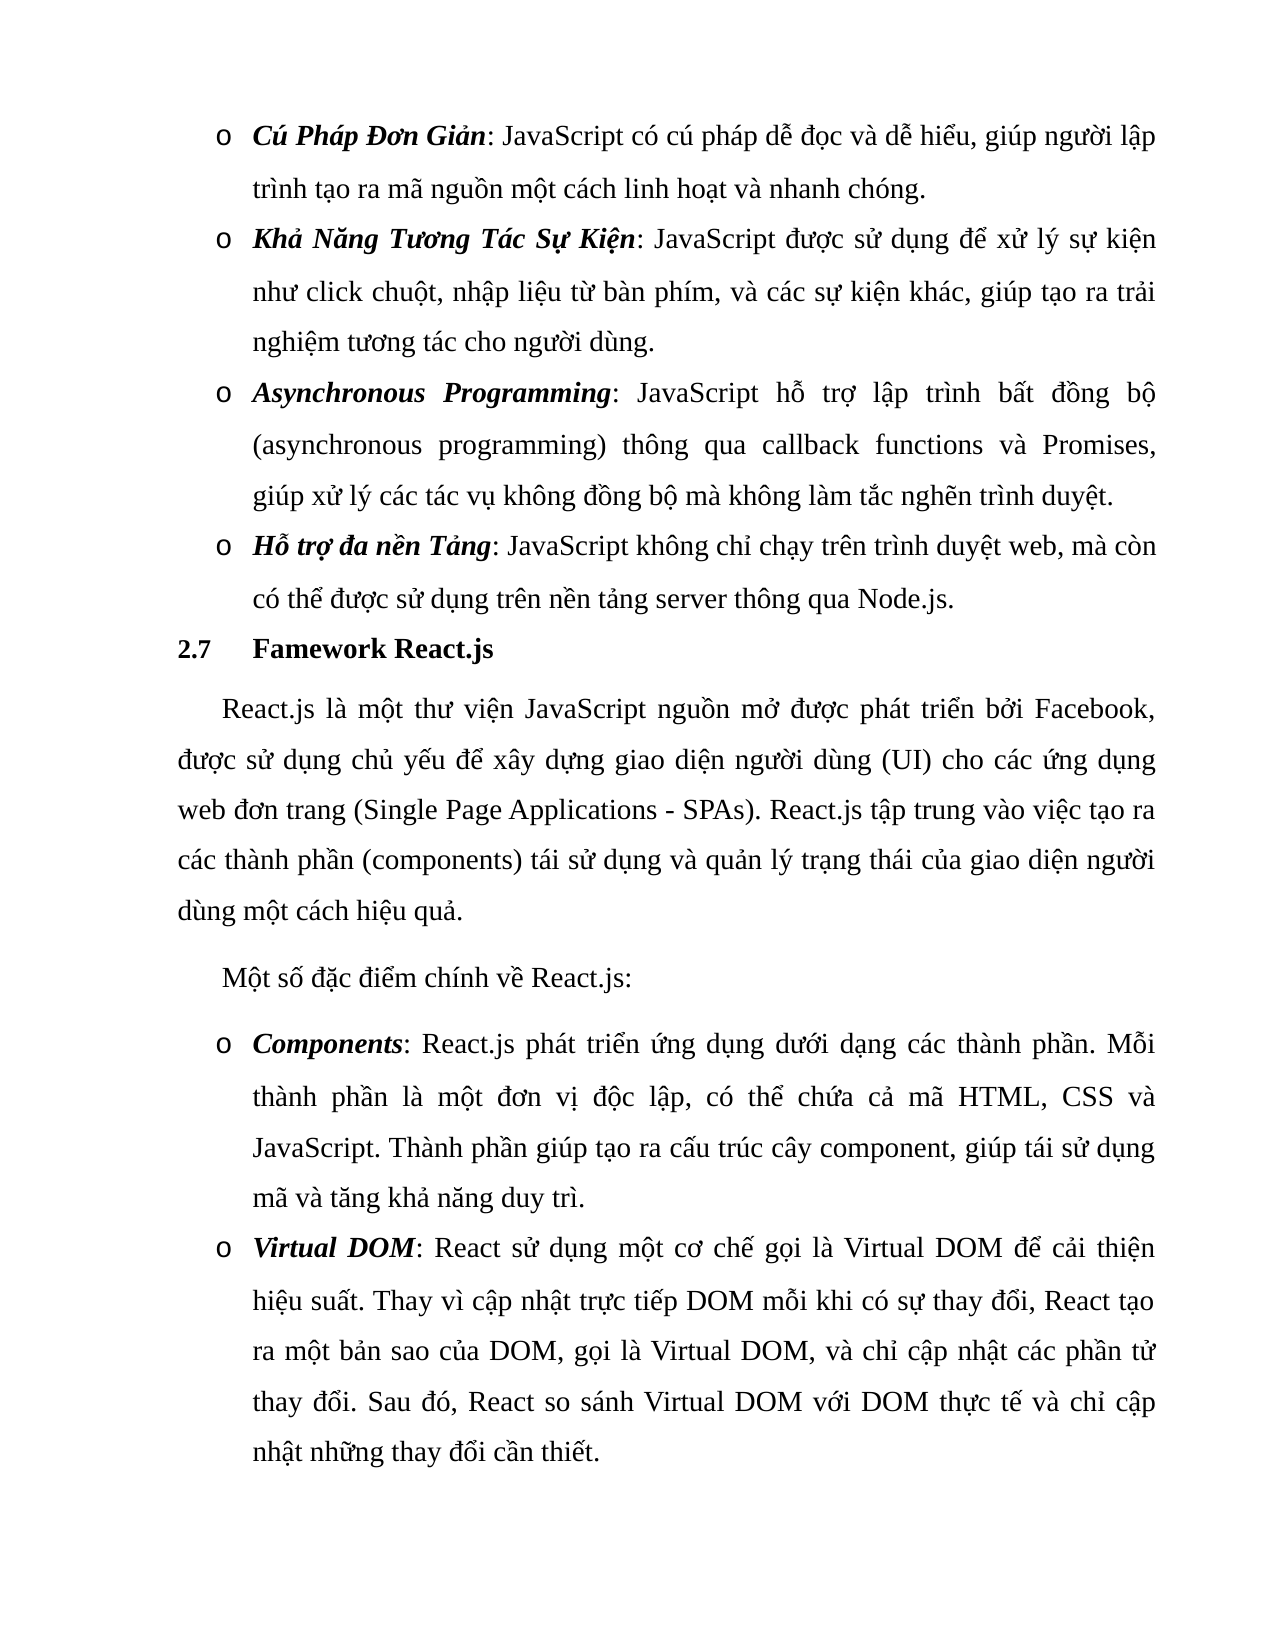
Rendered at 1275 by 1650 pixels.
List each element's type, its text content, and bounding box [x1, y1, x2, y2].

text Một số đặc điểm chính về React.js: [177, 960, 1157, 993]
list Khả Năng Tương Tác Sự Kiện: JavaScript được sử dụng để xử lý sự kiện như click chuột, nhập liệu từ bàn phím, và các sự kiện khác, giúp tạo ra trải nghiệm tương tác cho người dùng. [215, 221, 1157, 358]
list Cú Pháp Đơn Giản: JavaScript có cú pháp dễ đọc và dễ hiểu, giúp người lập trình tạo ra mã nguồn một cách linh hoạt và nhanh chóng. [215, 118, 1157, 204]
list Famework React.js [177, 631, 1157, 665]
list Hỗ trợ đa nền Tảng: JavaScript không chỉ chạy trên trình duyệt web, mà còn có thể được sử dụng trên nền tảng server thông qua Node.js. [215, 528, 1157, 614]
list Asynchronous Programming: JavaScript hỗ trợ lập trình bất đồng bộ (asynchronous programming) thông qua callback functions và Promises, giúp xử lý các tác vụ không đồng bộ mà không làm tắc nghẽn trình duyệt. [215, 375, 1157, 511]
list Components: React.js phát triển ứng dụng dưới dạng các thành phần. Mỗi thành phần là một đơn vị độc lập, có thể chứa cả mã HTML, CSS và JavaScript. Thành phần giúp tạo ra cấu trúc cây component, giúp tái sử dụng mã và tăng khả năng duy trì. [215, 1027, 1157, 1214]
list Virtual DOM: React sử dụng một cơ chế gọi là Virtual DOM để cải thiện hiệu suất. Thay vì cập nhật trực tiếp DOM mỗi khi có sự thay đổi, React tạo ra một bản sao của DOM, gọi là Virtual DOM, và chỉ cập nhật các phần tử thay đổi. Sau đó, React so sánh Virtual DOM với DOM thực tế và chỉ cập nhật những thay đổi cần thiết. [215, 1230, 1157, 1468]
text React.js là một thư viện JavaScript nguồn mở được phát triển bởi Facebook, được sử dụng chủ yếu để xây dựng giao diện người dùng (UI) cho các ứng dụng web đơn trang (Single Page Applications - SPAs). React.js tập trung vào việc tạo ra các thành phần (components) tái sử dụng và quản lý trạng thái của giao diện người dùng một cách hiệu quả. [177, 691, 1157, 926]
